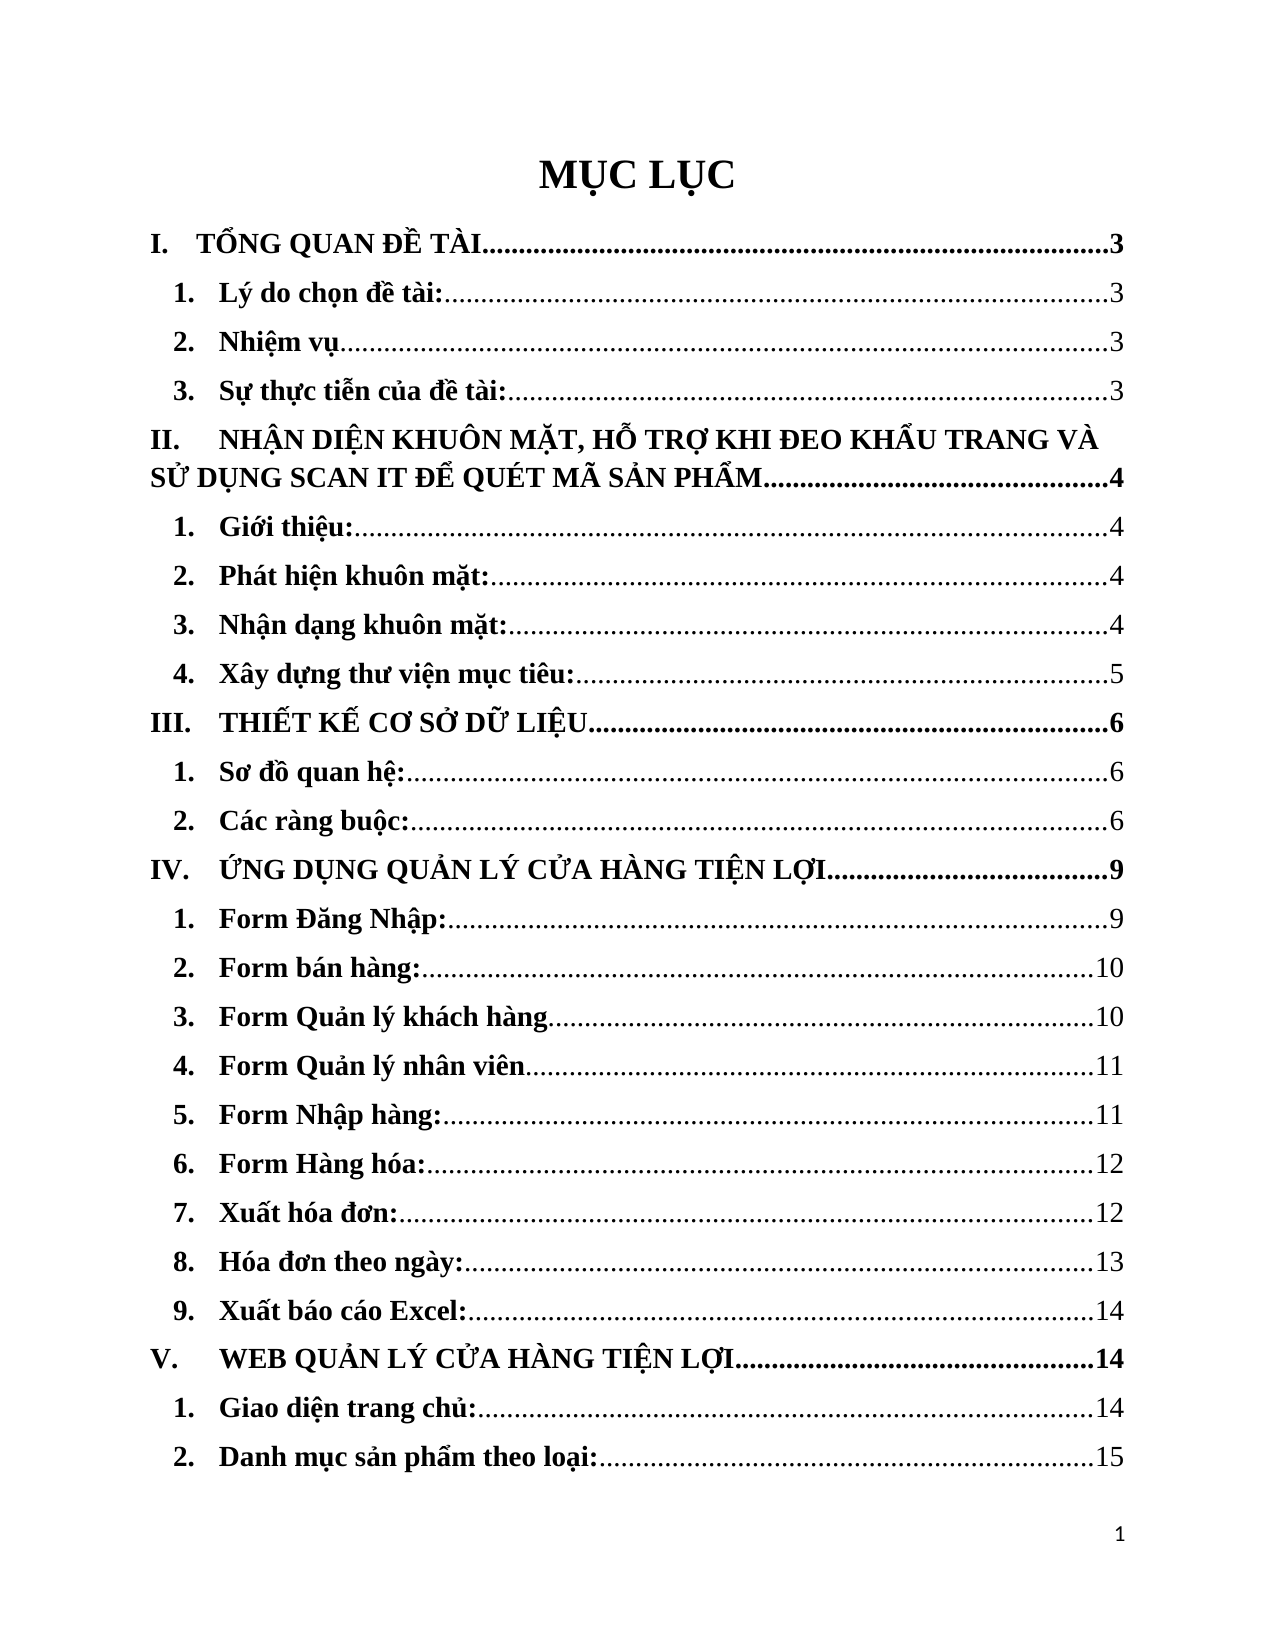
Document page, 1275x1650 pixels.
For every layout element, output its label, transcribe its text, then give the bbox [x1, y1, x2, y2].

text 1. Form Đăng Nhập: 9 [173, 901, 1125, 934]
text II. NHẬN DIỆN KHUÔN MẶT, HỖ TRỢ KHI ĐEO KHẨU TRANG VÀ SỬ DỤNG SCAN IT ĐỂ QUÉT MÃ SẢN PHẨM 4 [150, 422, 1125, 494]
text 3. Form Quản lý khách hàng 10 [173, 999, 1125, 1032]
text 2. Nhiệm vụ 3 [173, 324, 1125, 357]
text 2. Các ràng buộc: 6 [173, 803, 1125, 837]
text MỤC LỤC [150, 150, 1125, 198]
text 4. Xây dựng thư viện mục tiêu: 5 [173, 656, 1125, 690]
text 1. Lý do chọn đề tài: 3 [173, 275, 1125, 308]
text IV. ỨNG DỤNG QUẢN LÝ CỬA HÀNG TIỆN LỢI 9 [150, 852, 1125, 886]
text 7. Xuất hóa đơn: 12 [173, 1195, 1125, 1228]
text V. WEB QUẢN LÝ CỬA HÀNG TIỆN LỢI 14 [150, 1342, 1125, 1375]
text 2. Form bán hàng: 10 [173, 950, 1125, 983]
text 2. Phát hiện khuôn mặt: 4 [173, 558, 1125, 592]
text I. TỔNG QUAN ĐỀ TÀI 3 [150, 226, 1125, 259]
text III. THIẾT KẾ CƠ SỞ DỮ LIỆU 6 [150, 705, 1125, 739]
text 9. Xuất báo cáo Excel: 14 [173, 1293, 1125, 1326]
text 5. Form Nhập hàng: 11 [173, 1097, 1125, 1130]
text 1. Sơ đồ quan hệ: 6 [173, 754, 1125, 788]
text 8. Hóa đơn theo ngày: 13 [173, 1244, 1125, 1277]
text 1. Giao diện trang chủ: 14 [173, 1391, 1125, 1424]
text 4. Form Quản lý nhân viên 11 [173, 1048, 1125, 1081]
text 1. Giới thiệu: 4 [173, 509, 1125, 543]
text 6. Form Hàng hóa: 12 [173, 1146, 1125, 1179]
text 3. Sự thực tiễn của đề tài: 3 [173, 373, 1125, 406]
text 3. Nhận dạng khuôn mặt: 4 [173, 607, 1125, 641]
text 2. Danh mục sản phẩm theo loại: 15 [173, 1439, 1125, 1473]
